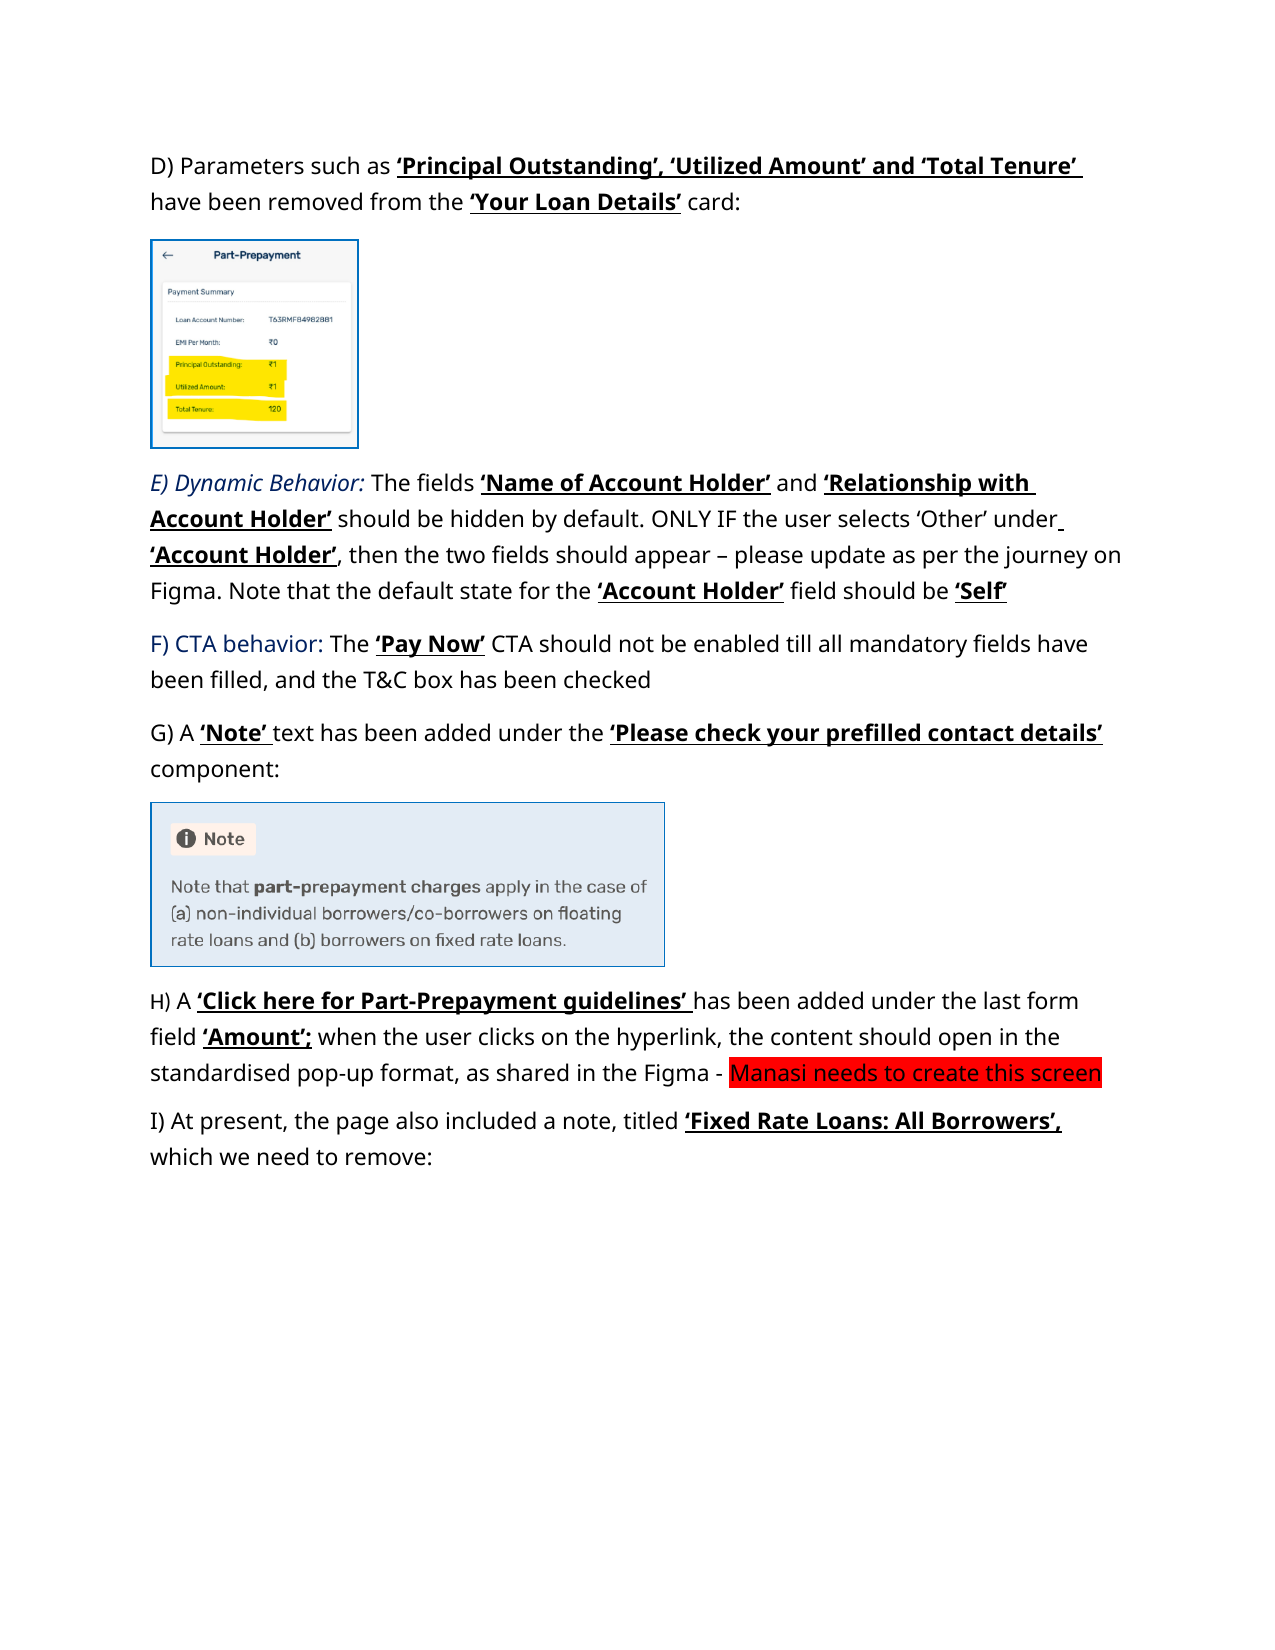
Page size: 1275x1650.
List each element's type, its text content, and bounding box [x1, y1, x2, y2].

text I) At present, the page also included a note, titled ‘Fixed Rate Loans: All Borrowers’, which we need to remove: [150, 1105, 1125, 1172]
text F) CTA behavior: The ‘Pay Now’ CTA should not be enabled till all mandatory fields have been filled, and the T&C box has been checked [150, 628, 1125, 696]
text G) A ‘Note’ text has been added under the ‘Please check your prefilled contact details’ component: [150, 717, 1125, 784]
text E) Dynamic Behavior: The fields ‘Name of Account Holder’ and ‘Relationship with Account Holder’ should be hidden by default. ONLY IF the user selects ‘Other’ under ‘Account Holder’, then the two fields should appear – please update as per the journey on Figma. Note that the default state for the ‘Account Holder’ field should be ‘Self’ [150, 467, 1125, 607]
picture [152, 241, 357, 447]
text D) Parameters such as ‘Principal Outstanding’, ‘Utilized Amount’ and ‘Total Tenure’ have been removed from the ‘Your Loan Details’ card: [150, 150, 1125, 217]
text H) A ‘Click here for Part-Prepayment guidelines’ has been added under the last form field ‘Amount’; when the user clicks on the hyperlink, the content should open in the standardised pop-up format, as shared in the Figma - Manasi needs to create this screen [150, 985, 1125, 1088]
picture [152, 803, 664, 966]
